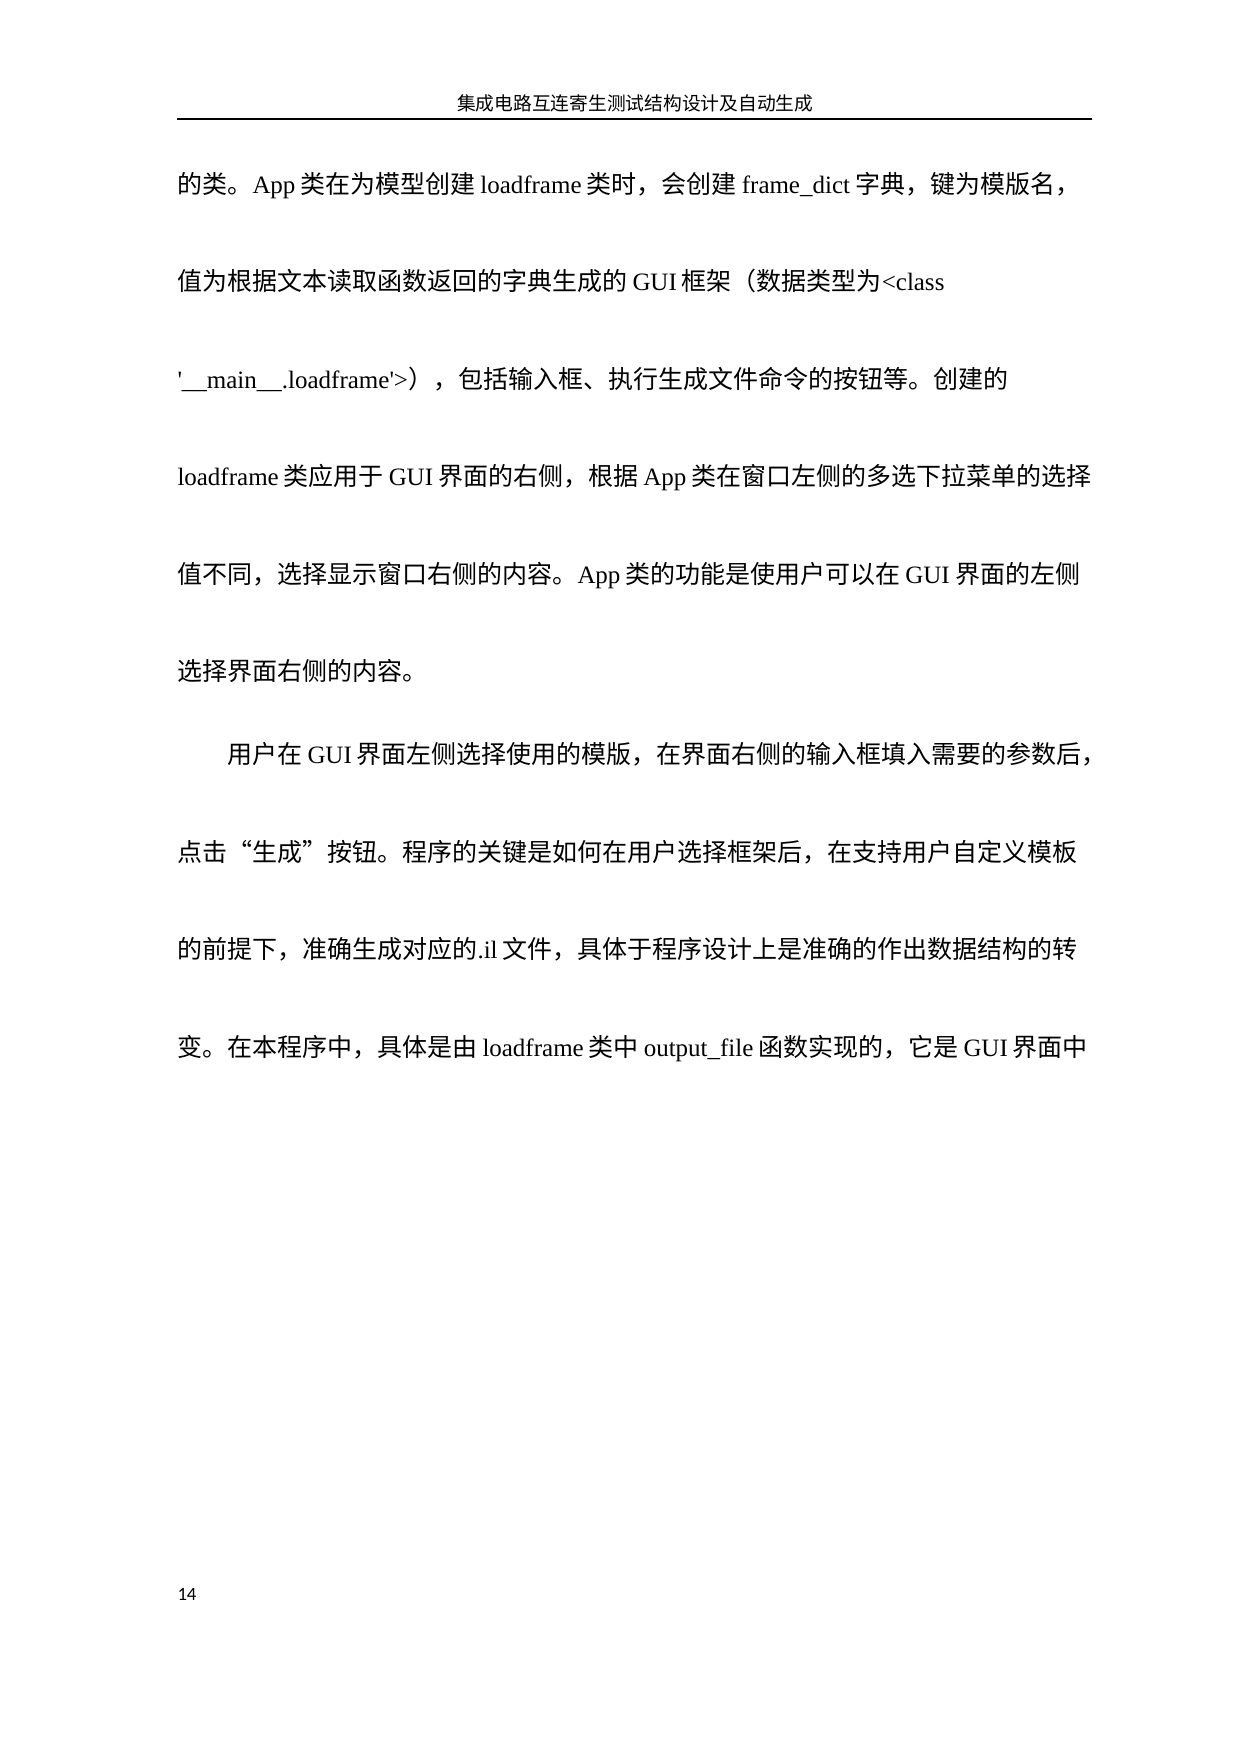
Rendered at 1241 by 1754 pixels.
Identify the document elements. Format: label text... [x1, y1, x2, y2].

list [177, 150, 1092, 702]
list 用户在GUI界面左侧选择使用的模版，在界面右侧的输入框填入需要的参数后，点击“生成”按钮。程序的关键是如何在用户选择框架后，在支持用户自定义模板的前提下，准确生成对应的.il文件，具体于程序设计上是准确的作出数据结构的转变。在本程序中，具体是由loadframe类中output_file函数实现的，它是GUI界面中“生成”按钮所执行的命令。以下是output_file函数的代码： [177, 720, 1092, 1078]
